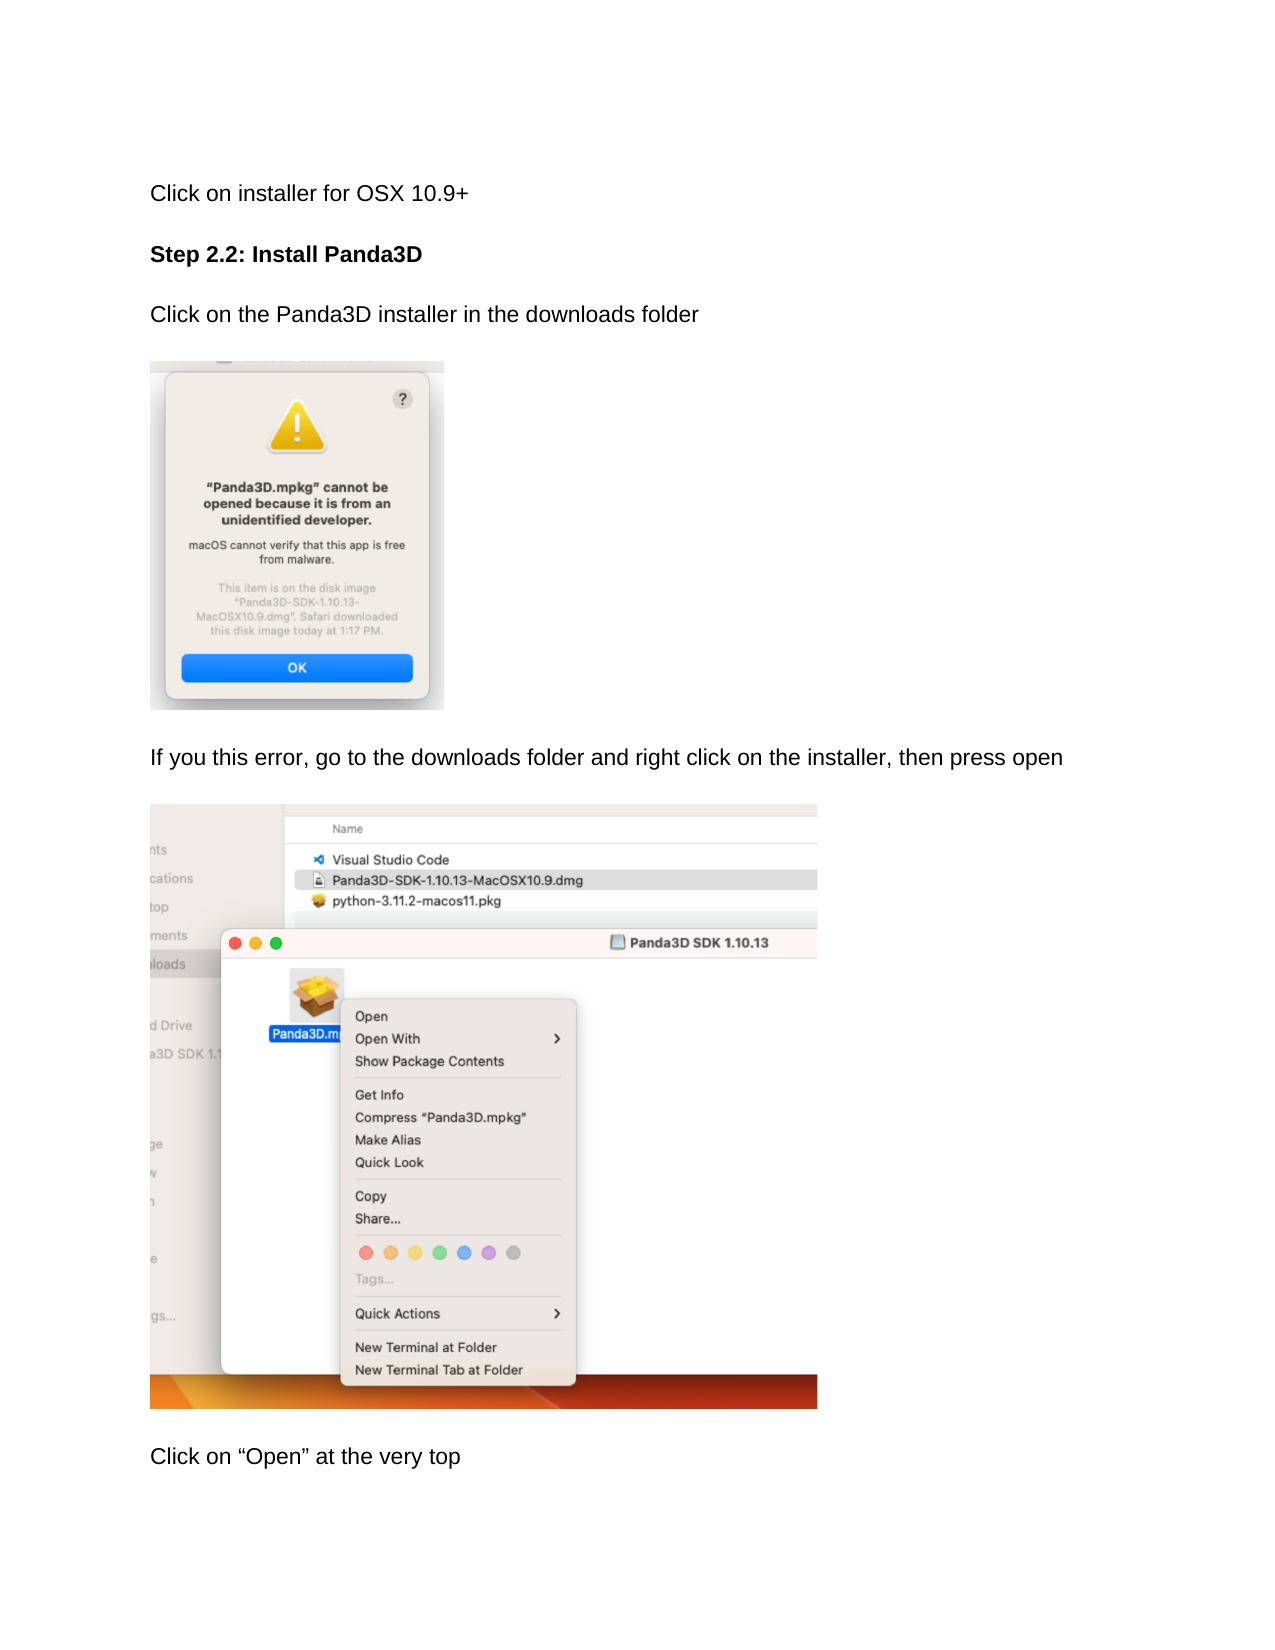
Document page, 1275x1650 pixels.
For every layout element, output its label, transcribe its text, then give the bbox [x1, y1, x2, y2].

text If you this error, go to the downloads folder and right click on the installer, then press open [150, 744, 1125, 770]
picture [150, 804, 818, 1409]
text Click on “Open” at the very top [150, 1443, 1125, 1469]
text Click on the Panda3D installer in the downloads folder [150, 301, 1125, 327]
text Step 2.2: Install Panda3D [150, 241, 1125, 267]
picture [150, 361, 445, 710]
text Click on installer for OSX 10.9+ [150, 180, 1125, 207]
